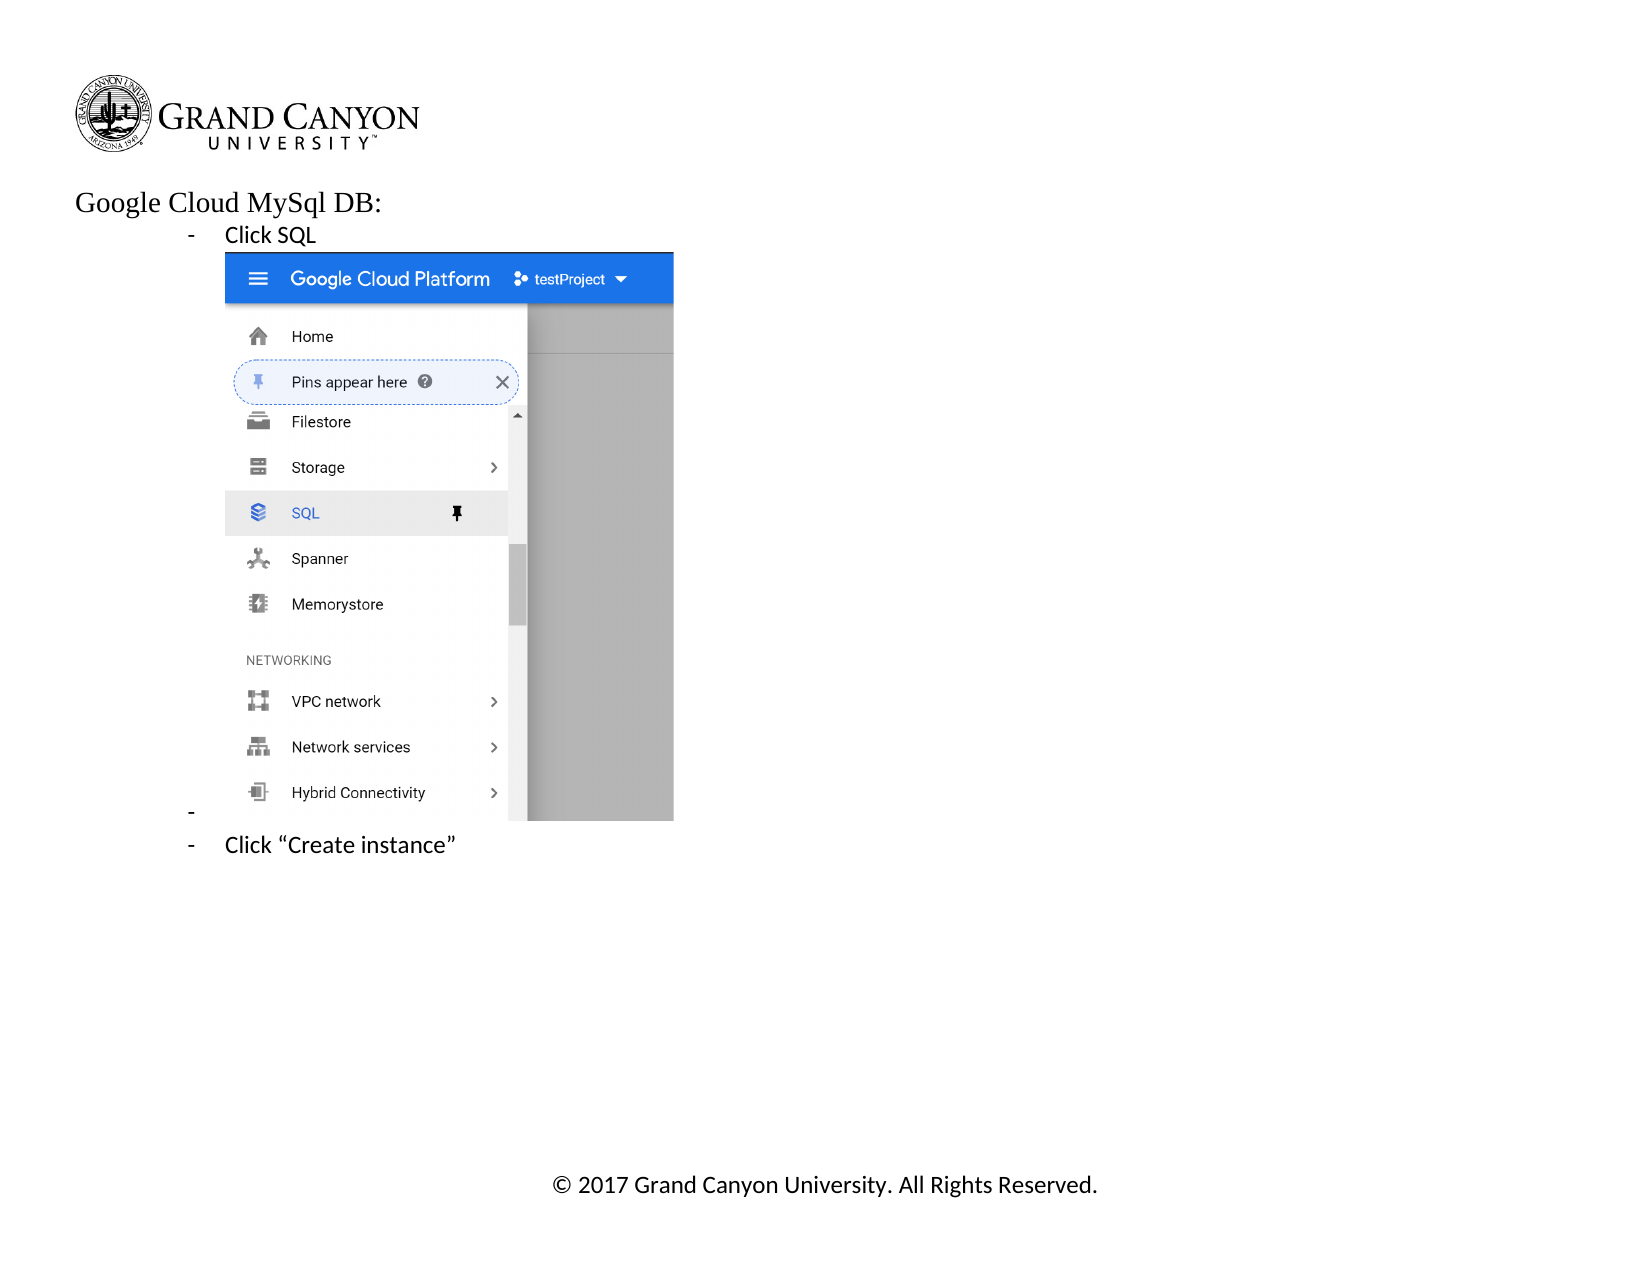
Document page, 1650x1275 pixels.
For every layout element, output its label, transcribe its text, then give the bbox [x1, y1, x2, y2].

list Click SQL [187, 219, 1575, 249]
text Google Cloud MySql DB: [75, 186, 1575, 219]
list Click “Create instance” [187, 829, 1575, 860]
picture [225, 252, 674, 821]
picture [75, 75, 420, 152]
